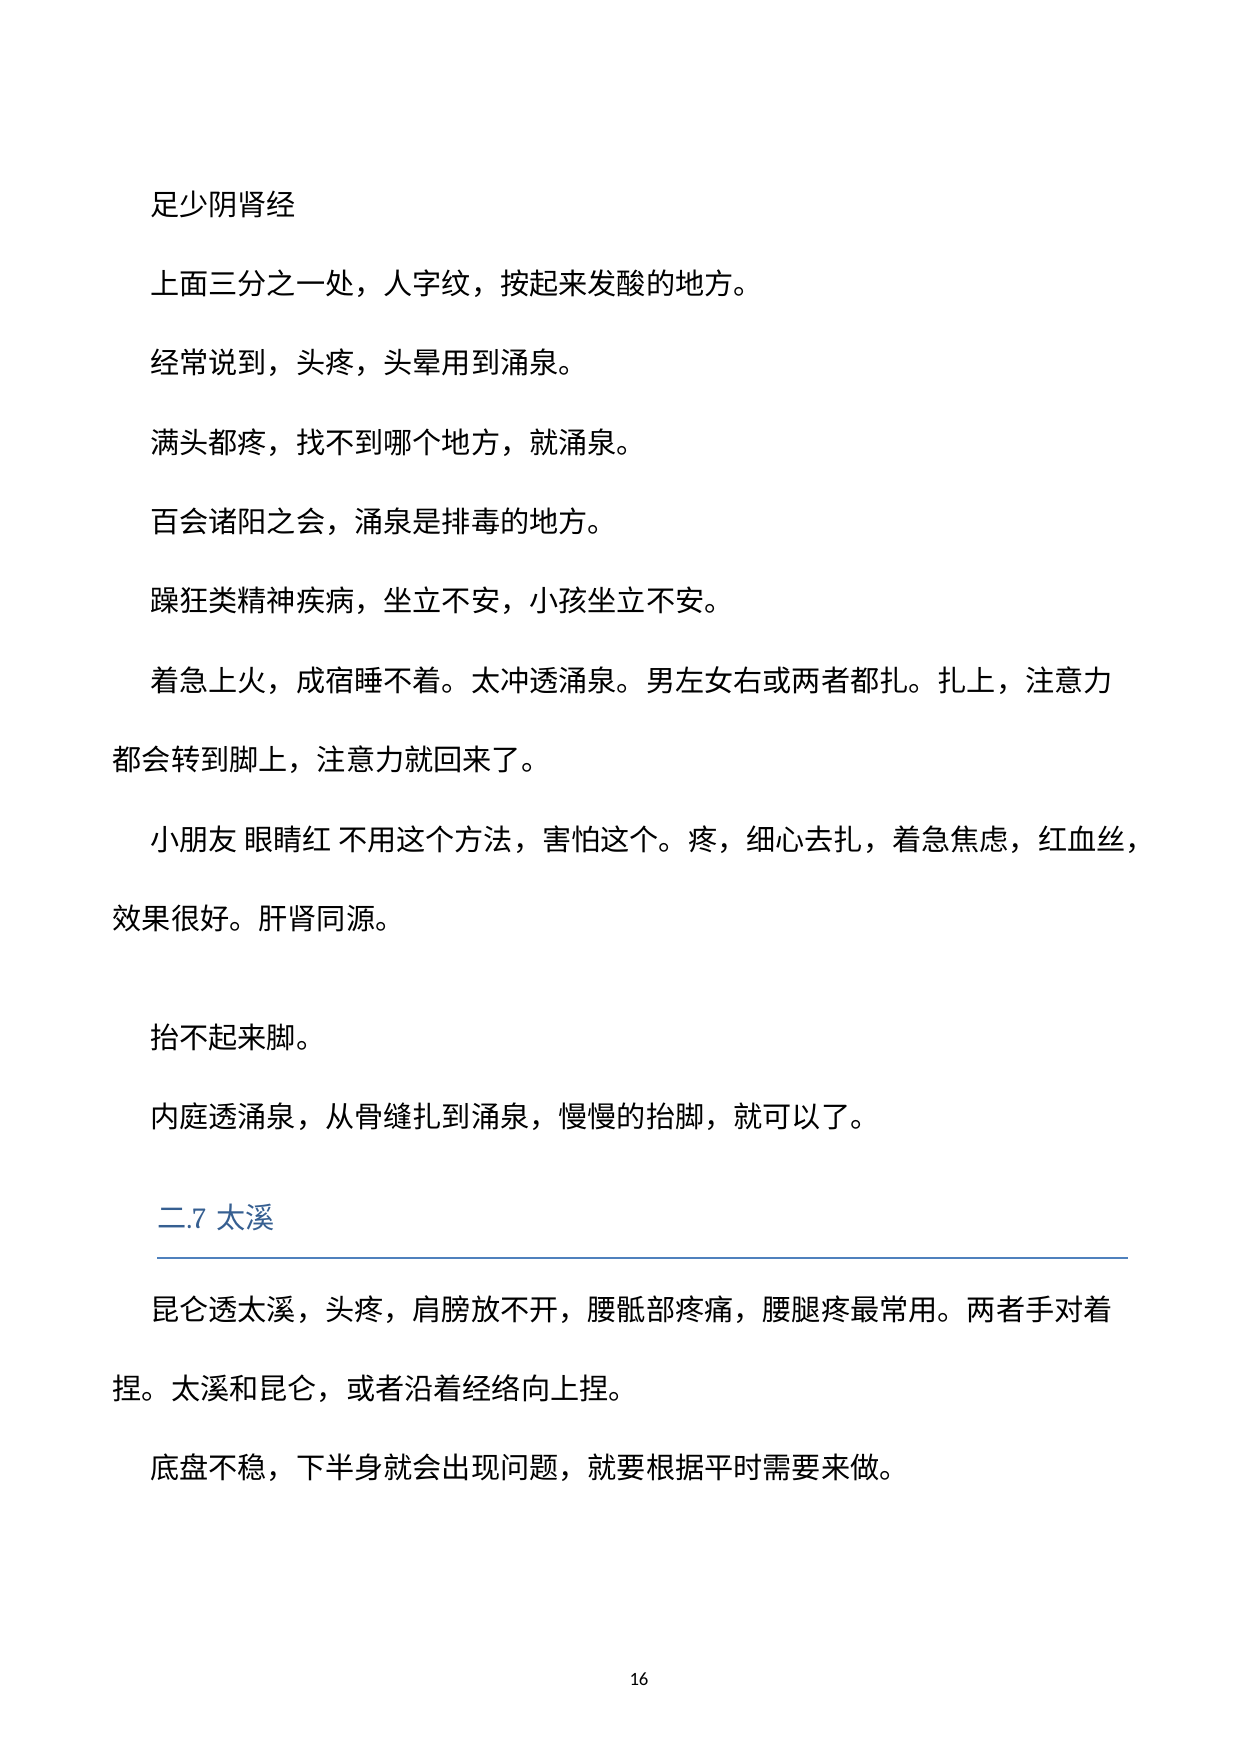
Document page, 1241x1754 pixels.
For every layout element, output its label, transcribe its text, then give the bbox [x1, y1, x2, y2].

text 小朋友 眼睛红 不用这个方法，害怕这个。疼，细心去扎，着急焦虑，红血丝，效果很好。肝肾同源。 [112, 798, 1128, 956]
text 躁狂类精神疾病，坐立不安，小孩坐立不安。 [112, 559, 1128, 639]
text 足少阴肾经 [112, 163, 1128, 242]
text 内庭透涌泉，从骨缝扎到涌泉，慢慢的抬脚，就可以了。 [112, 1075, 1128, 1155]
text 昆仑透太溪，头疼，肩膀放不开，腰骶部疼痛，腰腿疼最常用。两者手对着捏。太溪和昆仑，或者沿着经络向上捏。 [112, 1267, 1128, 1426]
text 底盘不稳，下半身就会出现问题，就要根据平时需要来做。 [112, 1426, 1128, 1506]
text 满头都疼，找不到哪个地方，就涌泉。 [112, 401, 1128, 480]
text 上面三分之一处，人字纹，按起来发酸的地方。 [112, 242, 1128, 321]
subtitle 太溪 [157, 1176, 1128, 1257]
text 经常说到，头疼，头晕用到涌泉。 [112, 321, 1128, 401]
text 抬不起来脚。 [112, 996, 1128, 1075]
text 百会诸阳之会，涌泉是排毒的地方。 [112, 480, 1128, 559]
text 着急上火，成宿睡不着。太冲透涌泉。男左女右或两者都扎。扎上，注意力都会转到脚上，注意力就回来了。 [112, 639, 1128, 798]
